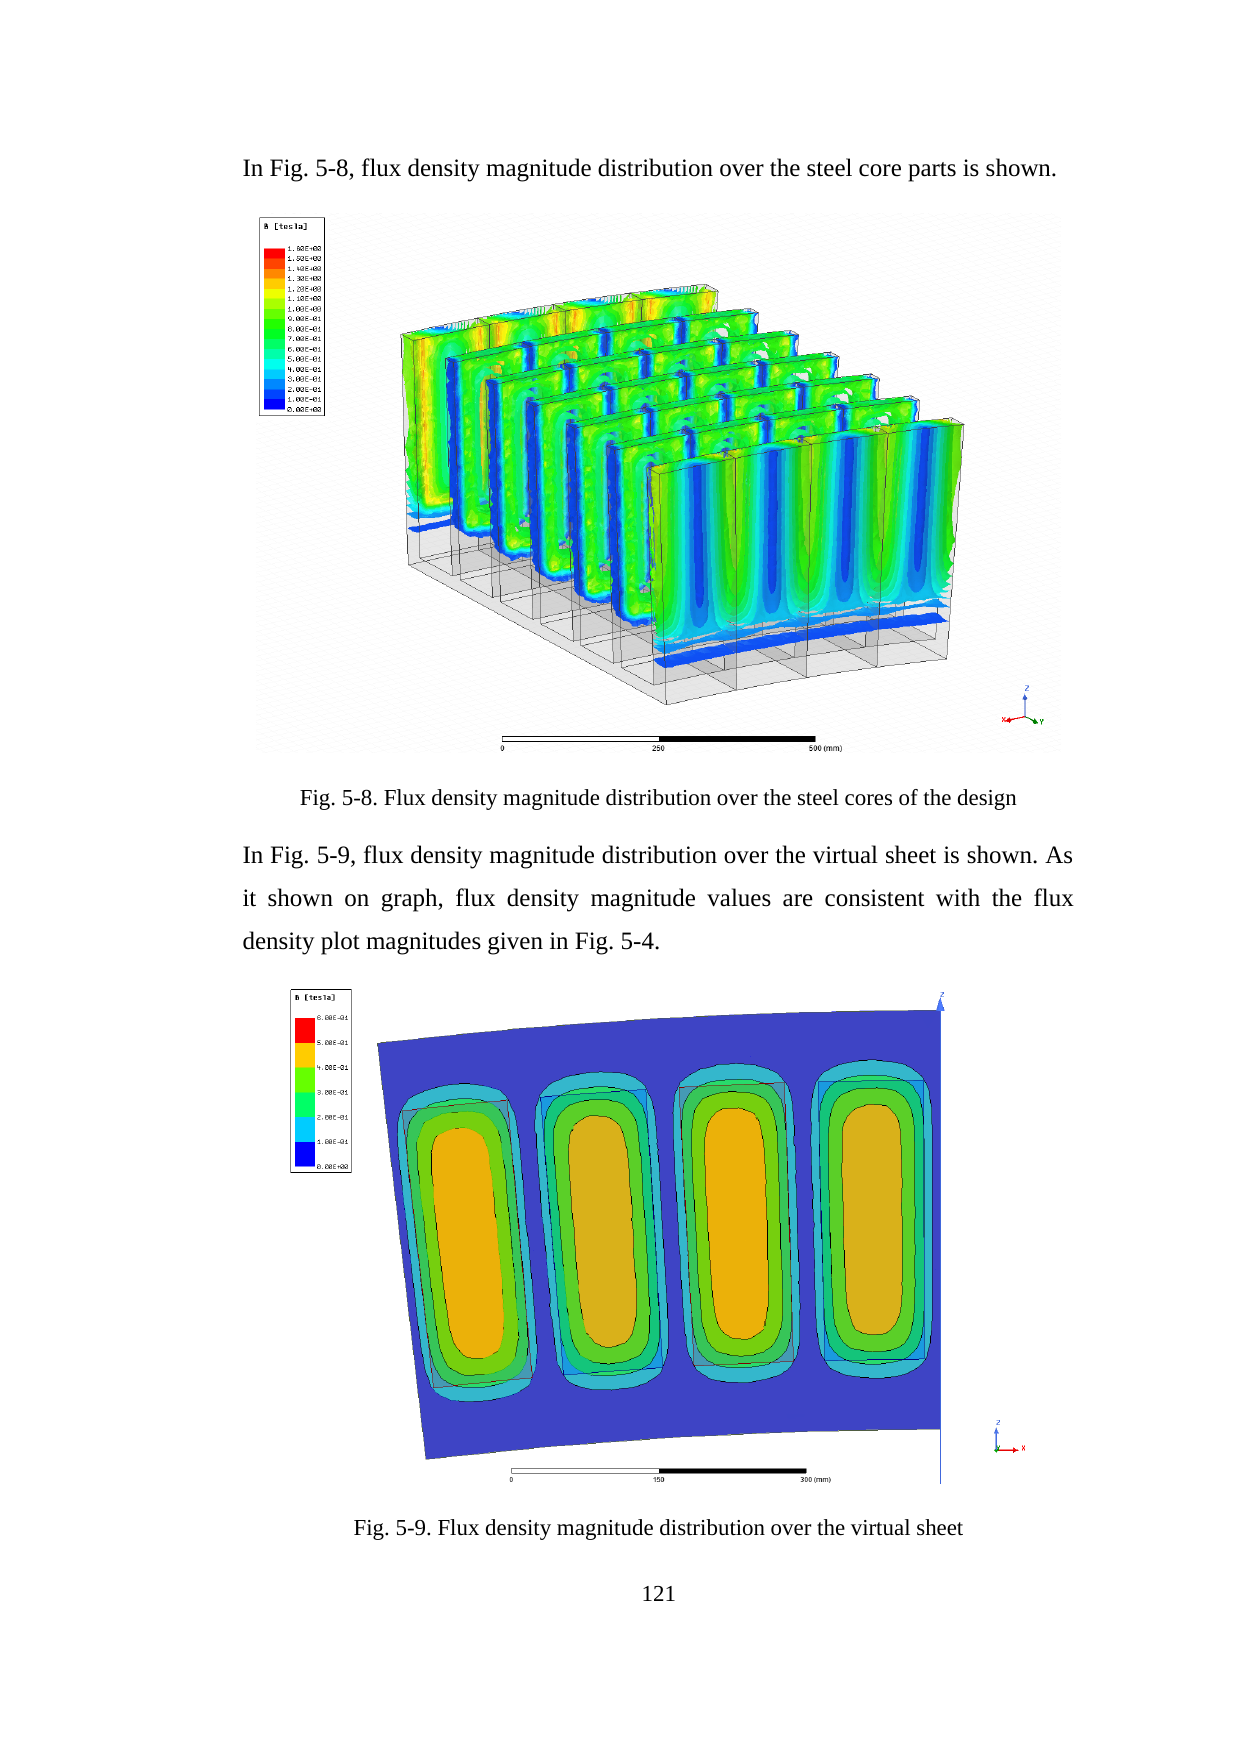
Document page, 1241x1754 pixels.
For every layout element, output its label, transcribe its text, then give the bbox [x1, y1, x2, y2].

list Fig. 5-9. Flux density magnitude distribution over the virtual sheet [242, 1514, 1075, 1540]
text In Fig. 5-9, flux density magnitude distribution over the virtual sheet is shown. As it shown on graph, flux density magnitude values are consistent with the flux density plot magnitudes given in Fig. 5-4. [242, 840, 1075, 955]
list Fig. 5-8. Flux density magnitude distribution over the steel cores of the design [242, 784, 1075, 810]
picture [256, 213, 1062, 753]
picture [287, 985, 1030, 1484]
text In Fig. 5-8, flux density magnitude distribution over the steel core parts is shown. [242, 153, 1075, 182]
